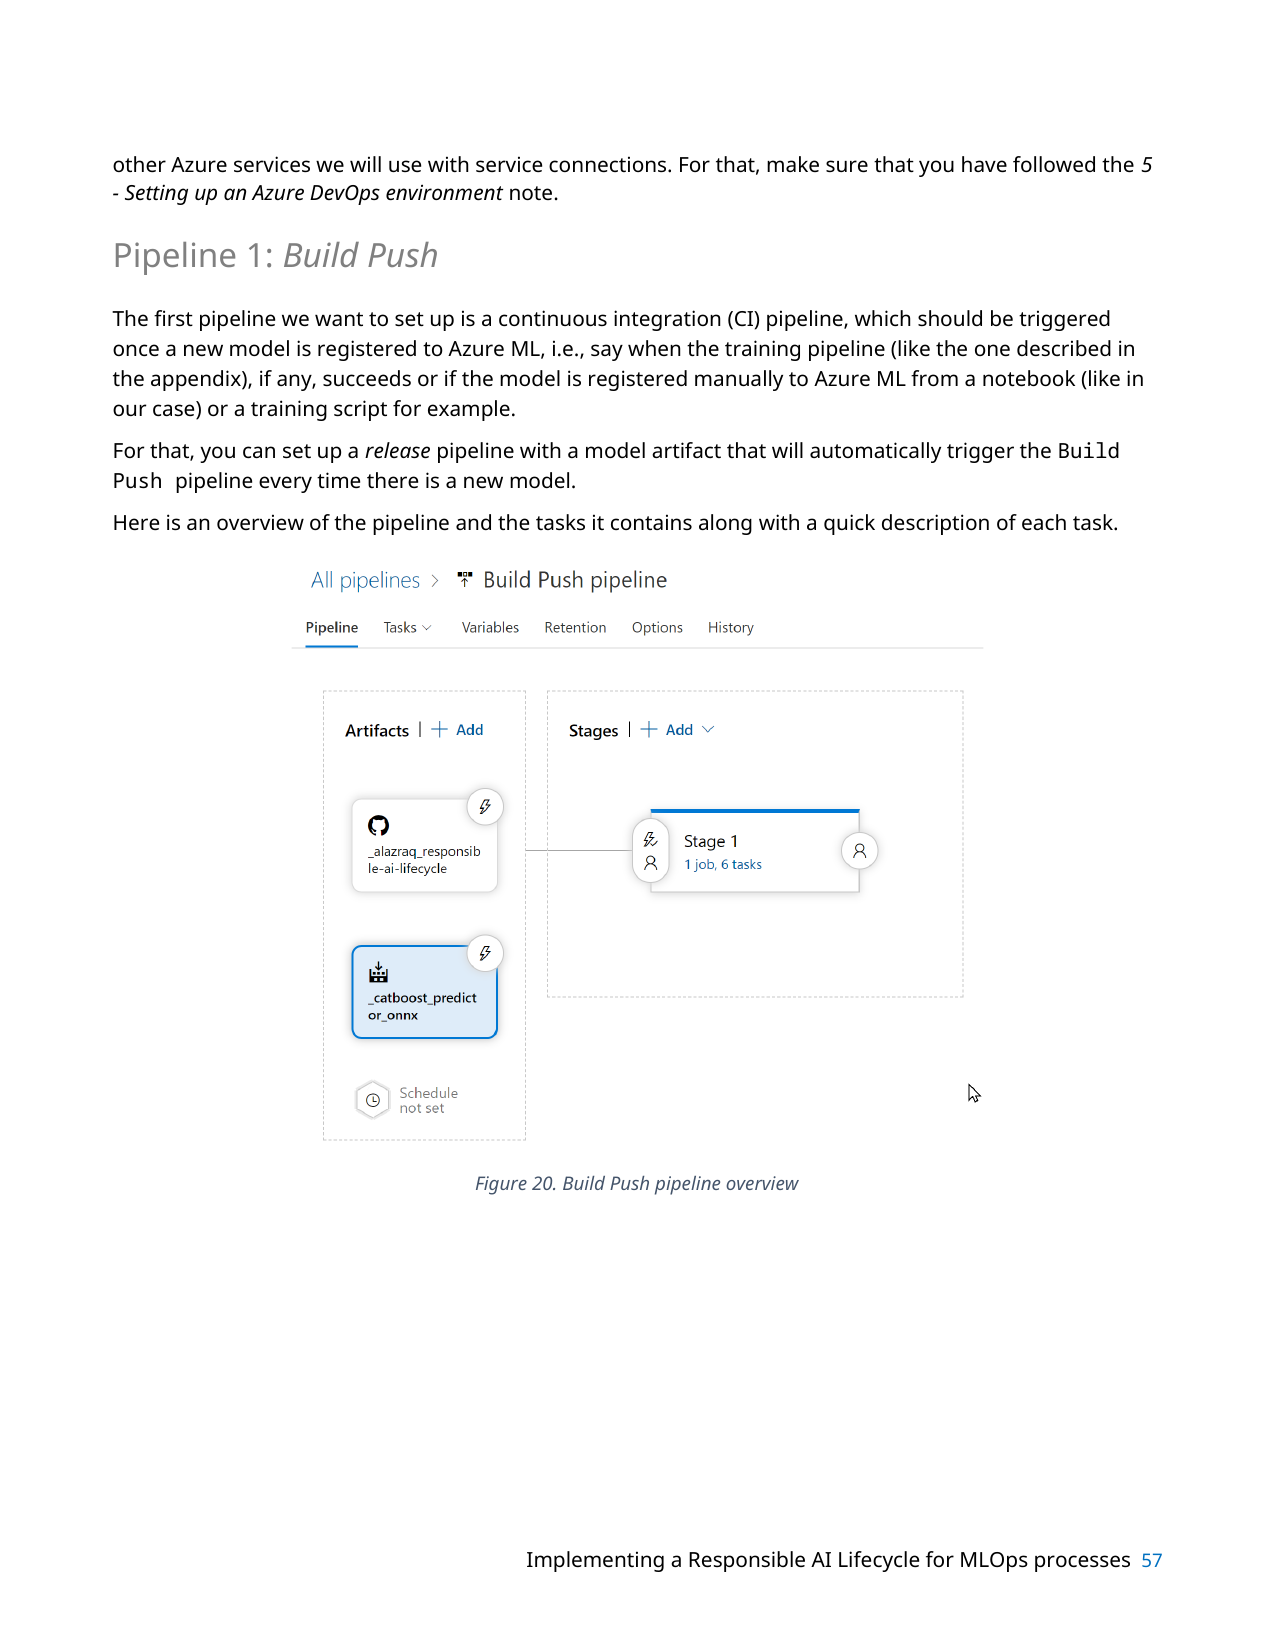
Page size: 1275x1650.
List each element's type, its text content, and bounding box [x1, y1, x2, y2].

subtitle Pipeline 1: Build Push [112, 232, 1162, 277]
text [112, 150, 1162, 207]
text For that, you can set up a release pipeline with a model artifact that will automatically trigger the Build Push pipeline every time there is a new model. [112, 436, 1162, 494]
text The first pipeline we want to set up is a continuous integration (CI) pipeline, which should be triggered once a new model is registered to Azure ML, i.e., say when the training pipeline (like the one described in the appendix), if any, succeeds or if the model is registered manually to Azure ML from a notebook (like in our case) or a training script for example. [112, 304, 1162, 422]
picture [291, 563, 984, 1157]
text Here is an overview of the pipeline and the tasks it contains along with a quick description of each task. [112, 508, 1162, 537]
